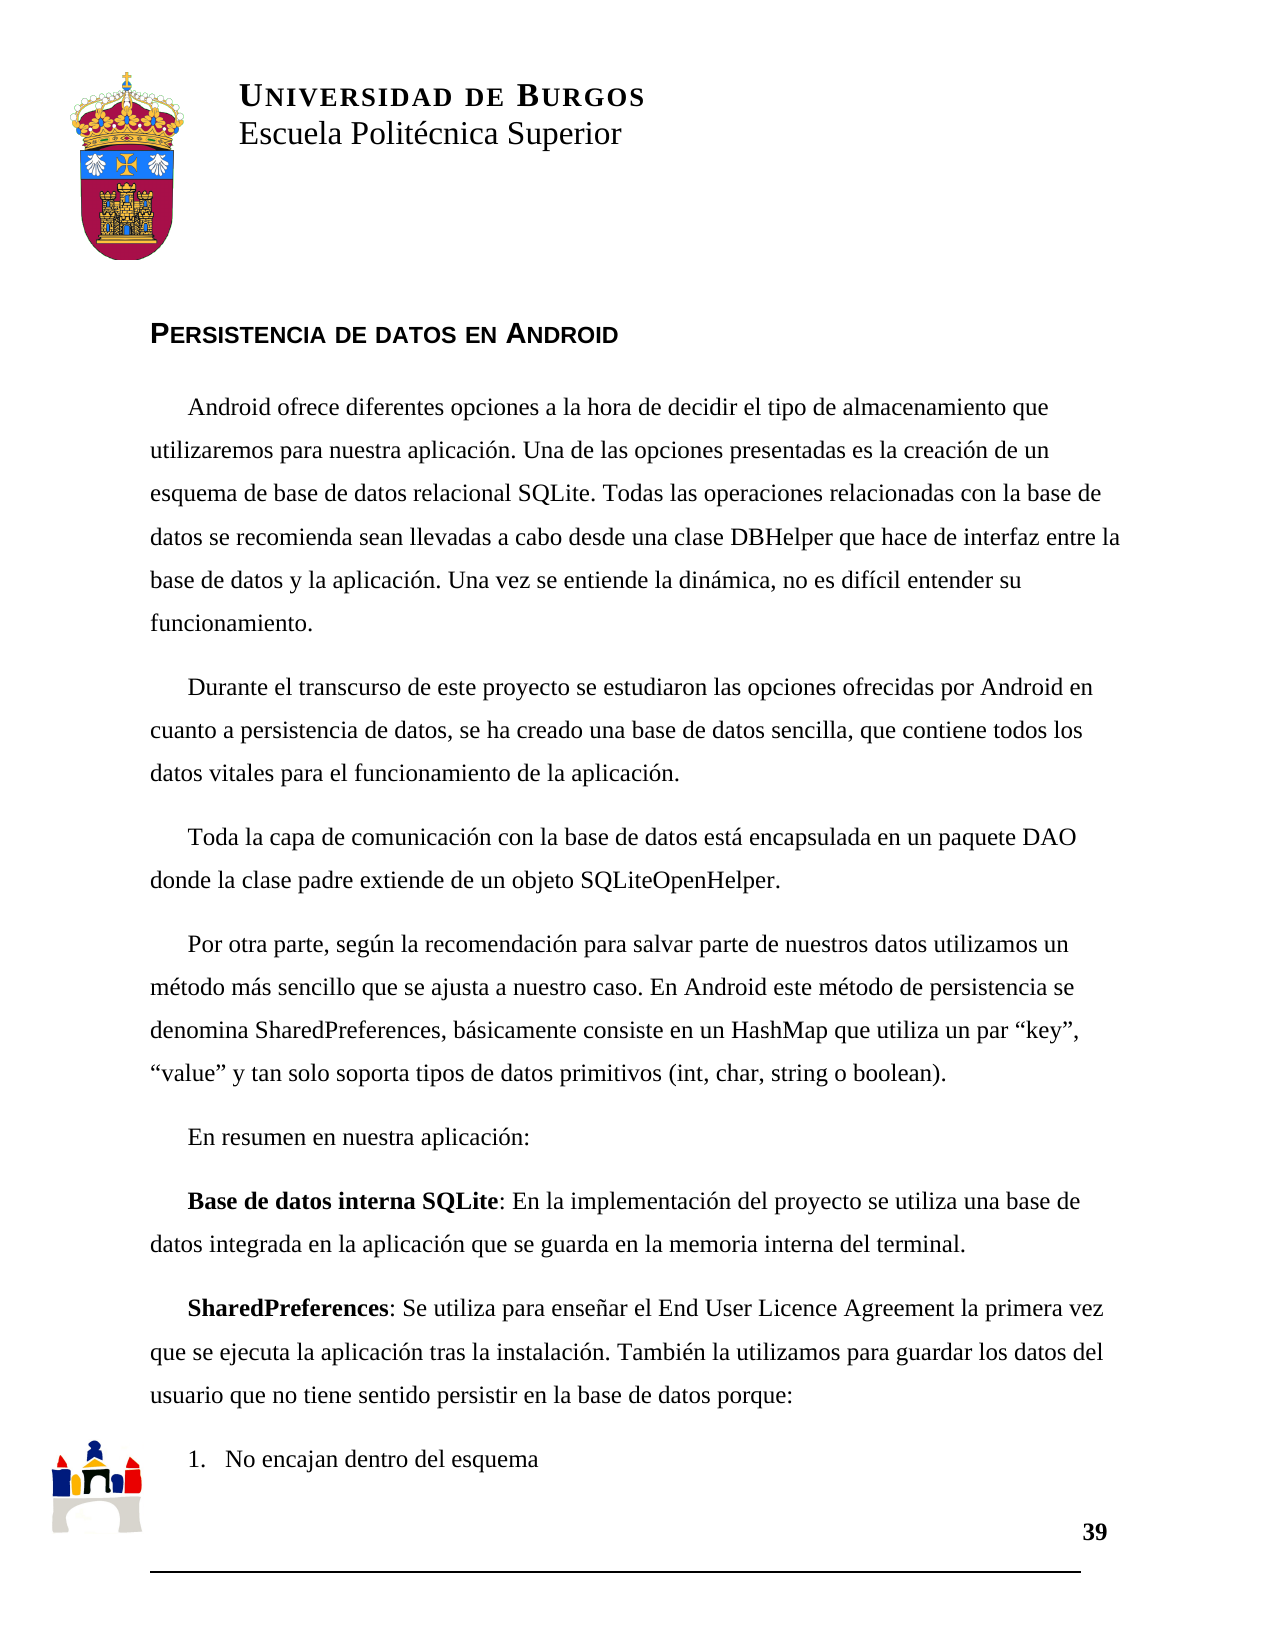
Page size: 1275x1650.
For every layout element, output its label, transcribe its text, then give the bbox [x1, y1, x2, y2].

text Por otra parte, según la recomendación para salvar parte de nuestros datos utilizamos un método más sencillo que se ajusta a nuestro caso. En Android este método de persistencia se denomina SharedPreferences, básicamente consiste en un HashMap que utiliza un par “key”, “value” y tan solo soporta tipos de datos primitivos (int, char, string o boolean). [150, 929, 1125, 1087]
list No encajan dentro del esquema [187, 1444, 1125, 1472]
text SharedPreferences: Se utiliza para enseñar el End User Licence Agreement la primera vez que se ejecuta la aplicación tras la instalación. También la utilizamos para guardar los datos del usuario que no tiene sentido persistir en la base de datos porque: [150, 1293, 1125, 1408]
subtitle Persistencia de datos en Android [150, 316, 1125, 350]
text Android ofrece diferentes opciones a la hora de decidir el tipo de almacenamiento que utilizaremos para nuestra aplicación. Una de las opciones presentadas es la creación de un esquema de base de datos relacional SQLite. Todas las operaciones relacionadas con la base de datos se recomienda sean llevadas a cabo desde una clase DBHelper que hace de interfaz entre la base de datos y la aplicación. Una vez se entiende la dinámica, no es difícil entender su funcionamiento. [150, 392, 1125, 637]
text En resumen en nuestra aplicación: [150, 1122, 1125, 1151]
text Durante el transcurso de este proyecto se estudiaron las opciones ofrecidas por Android en cuanto a persistencia de datos, se ha creado una base de datos sencilla, que contiene todos los datos vitales para el funcionamiento de la aplicación. [150, 672, 1125, 787]
picture [32, 72, 220, 260]
text Base de datos interna SQLite: En la implementación del proyecto se utiliza una base de datos integrada en la aplicación que se guarda en la memoria interna del terminal. [150, 1186, 1125, 1258]
text Toda la capa de comunicación con la base de datos está encapsulada en un paquete DAO donde la clase padre extiende de un objeto SQLiteOpenHelper. [150, 822, 1125, 894]
